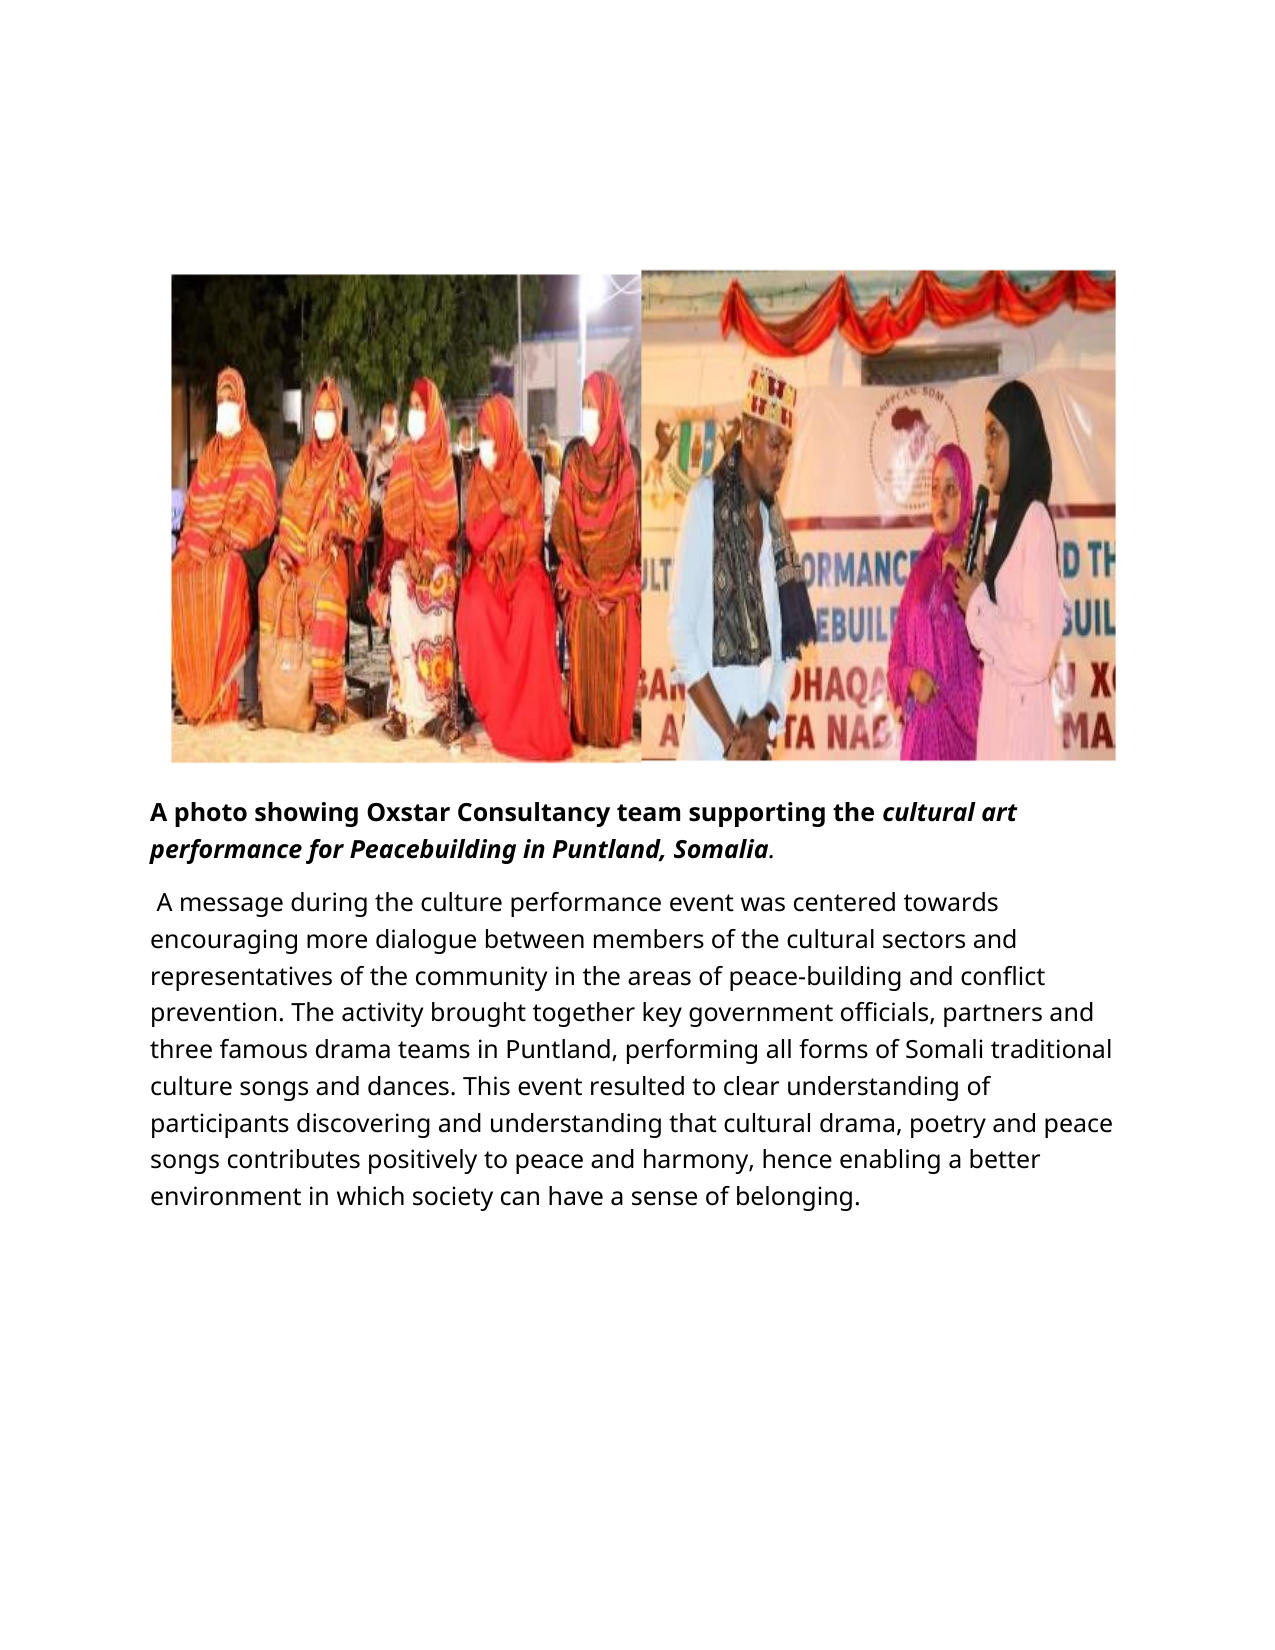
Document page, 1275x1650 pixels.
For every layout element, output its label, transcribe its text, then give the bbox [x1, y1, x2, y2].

picture [150, 256, 1125, 776]
text A photo showing Oxstar Consultancy team supporting the cultural art performance for Peacebuilding in Puntland, Somalia. [150, 794, 1125, 865]
text A message during the culture performance event was centered towards encouraging more dialogue between members of the cultural sectors and representatives of the community in the areas of peace-building and conflict prevention. The activity brought together key government officials, partners and three famous drama teams in Puntland, performing all forms of Somali traditional culture songs and dances. This event resulted to clear understanding of participants discovering and understanding that cultural drama, poetry and peace songs contributes positively to peace and harmony, hence enabling a better environment in which society can have a sense of belonging. [150, 885, 1125, 1213]
